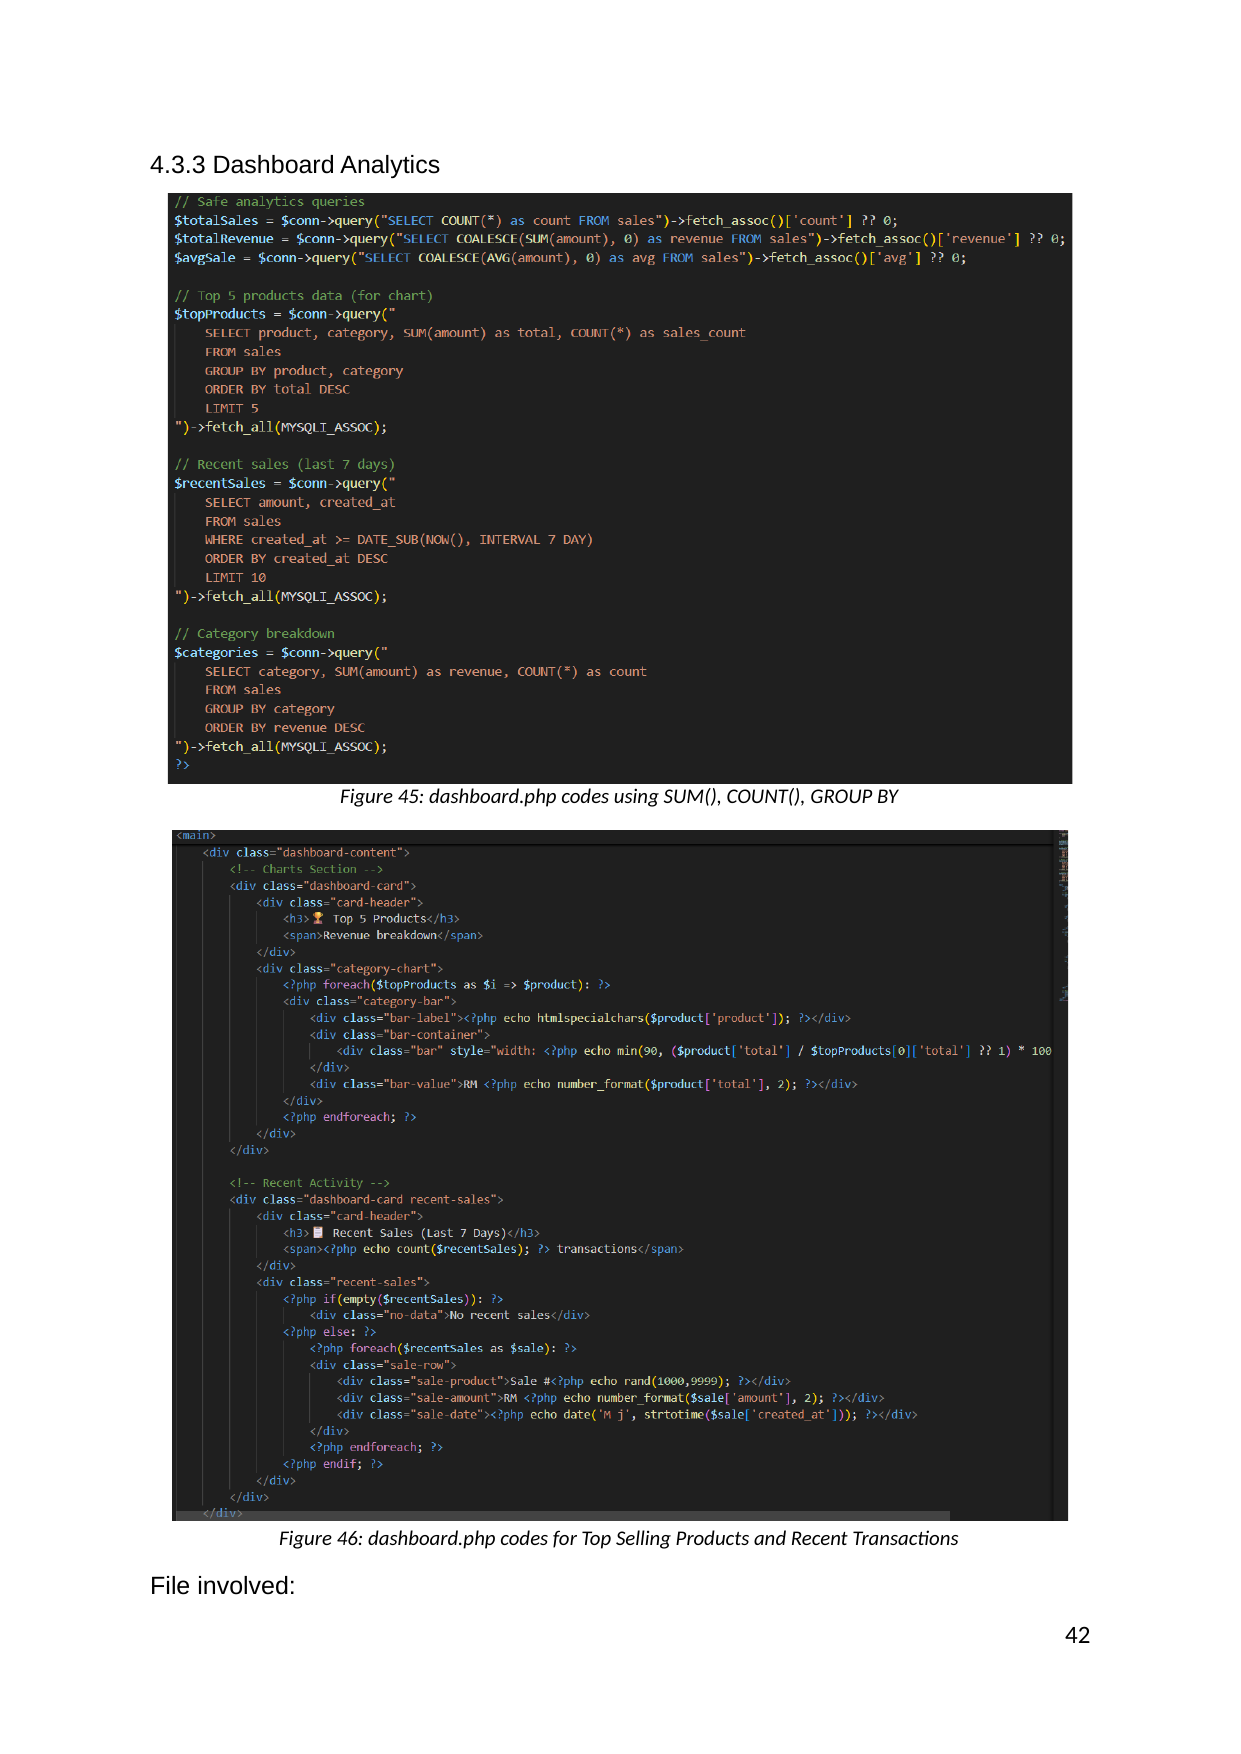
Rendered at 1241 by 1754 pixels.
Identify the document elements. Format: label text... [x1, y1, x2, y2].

text File involved: [150, 1571, 1090, 1600]
picture [172, 830, 1069, 1521]
text Figure 46: dashboard.php codes for Top Selling Products and Recent Transactions [150, 1525, 1090, 1551]
text Figure 45: dashboard.php codes using SUM(), COUNT(), GROUP BY [150, 784, 1090, 809]
subtitle 4.3.3 Dashboard Analytics [150, 150, 1090, 179]
picture [167, 193, 1073, 784]
